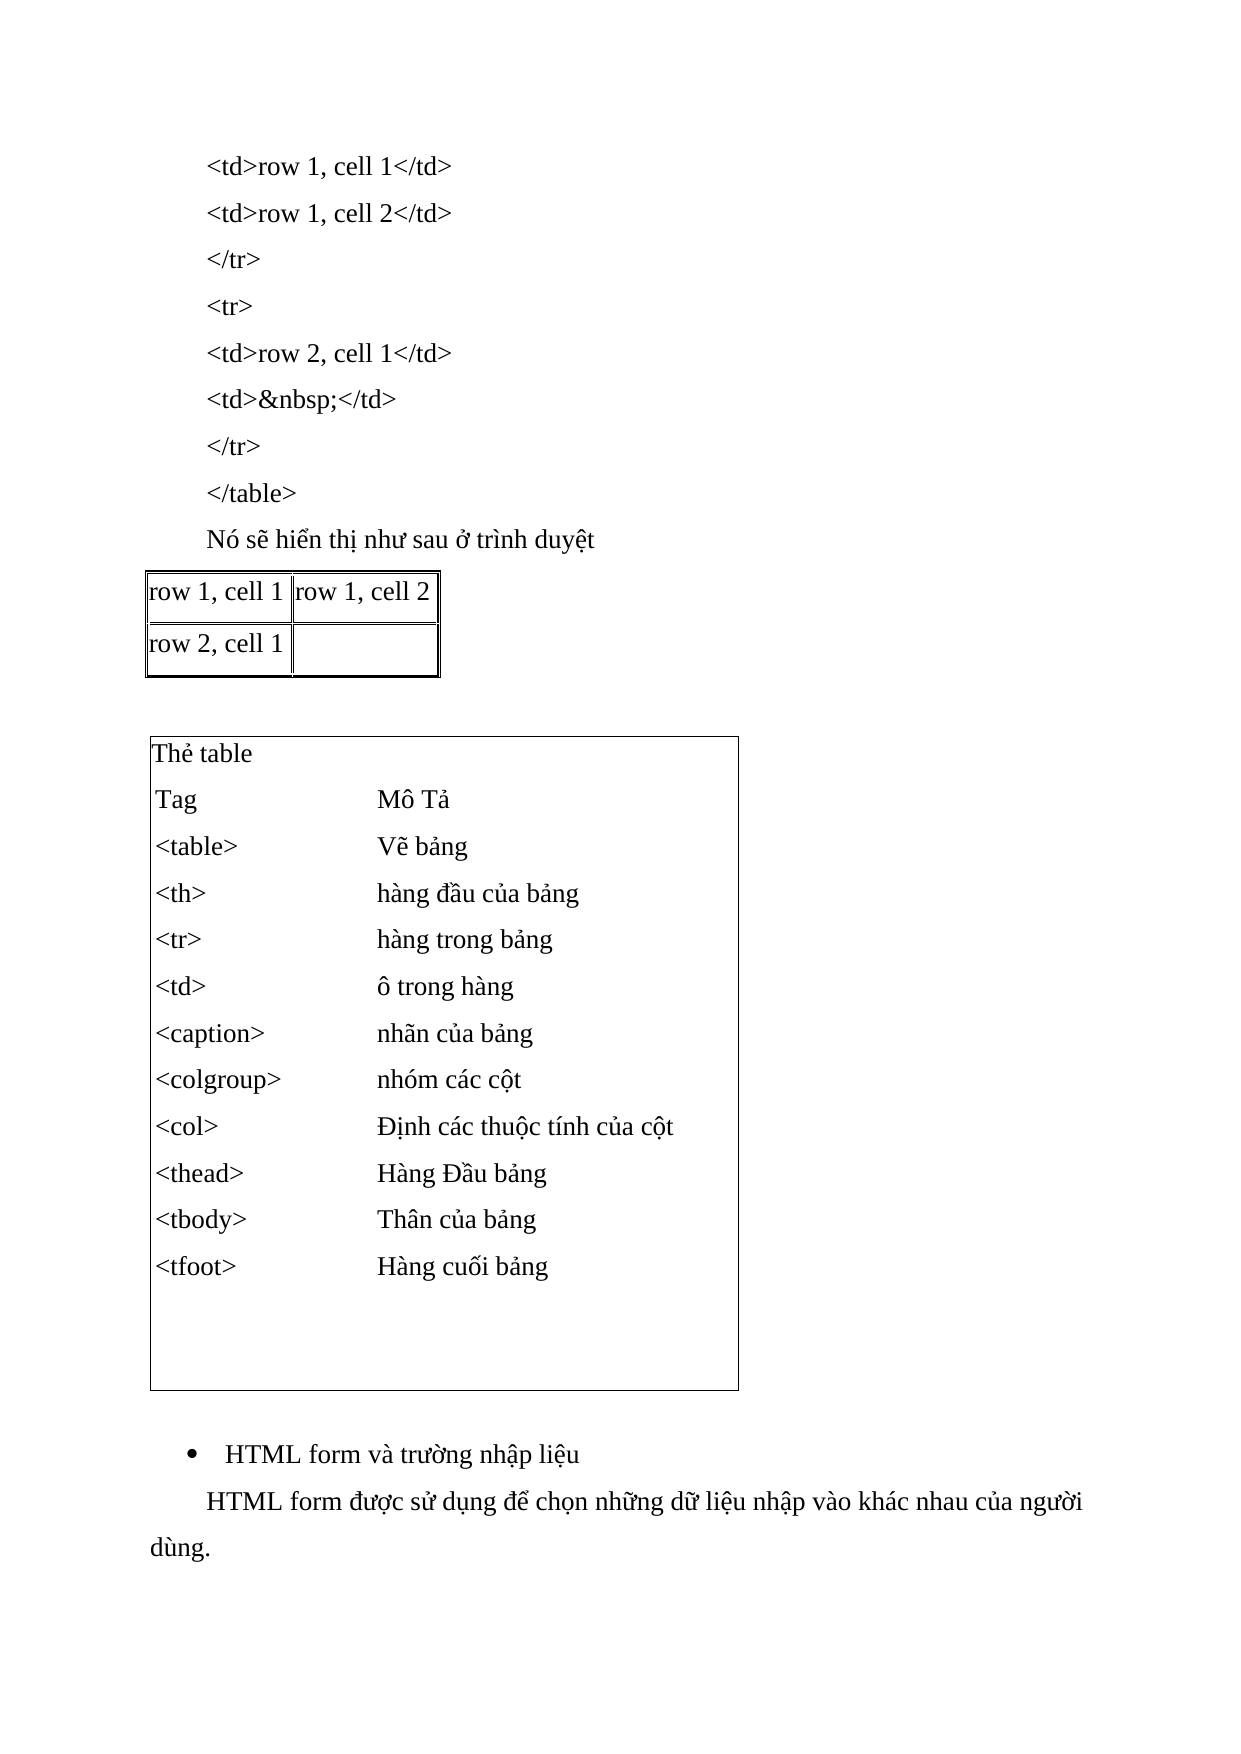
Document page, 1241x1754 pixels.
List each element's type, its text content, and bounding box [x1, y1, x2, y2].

text HTML form được sử dụng để chọn những dữ liệu nhập vào khác nhau của người dùng. [150, 1484, 1090, 1562]
table_header row 1, cell 2 [293, 574, 437, 622]
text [206, 150, 1090, 508]
text Nó sẽ hiển thị như sau ở trình duyệt [150, 523, 1090, 554]
table_header row 1, cell 1 [148, 574, 292, 622]
table_header Thẻ table Tag Mô Tả <table> Vẽ bảng <th> hàng đầu của bảng <tr> hàng trong bảng <td> ô trong hàng <caption> nhãn của bảng <colgroup> nhóm các cột <col> Định các thuộc tính của cột <thead> Hàng Đầu bảng <tbody> Thân của bảng <tfoot> Hàng cuối bảng [151, 737, 738, 1390]
table_cell row 2, cell 1 [146, 622, 292, 675]
list HTML form và trường nhập liệu [187, 1438, 1090, 1469]
table_cell [293, 622, 439, 675]
